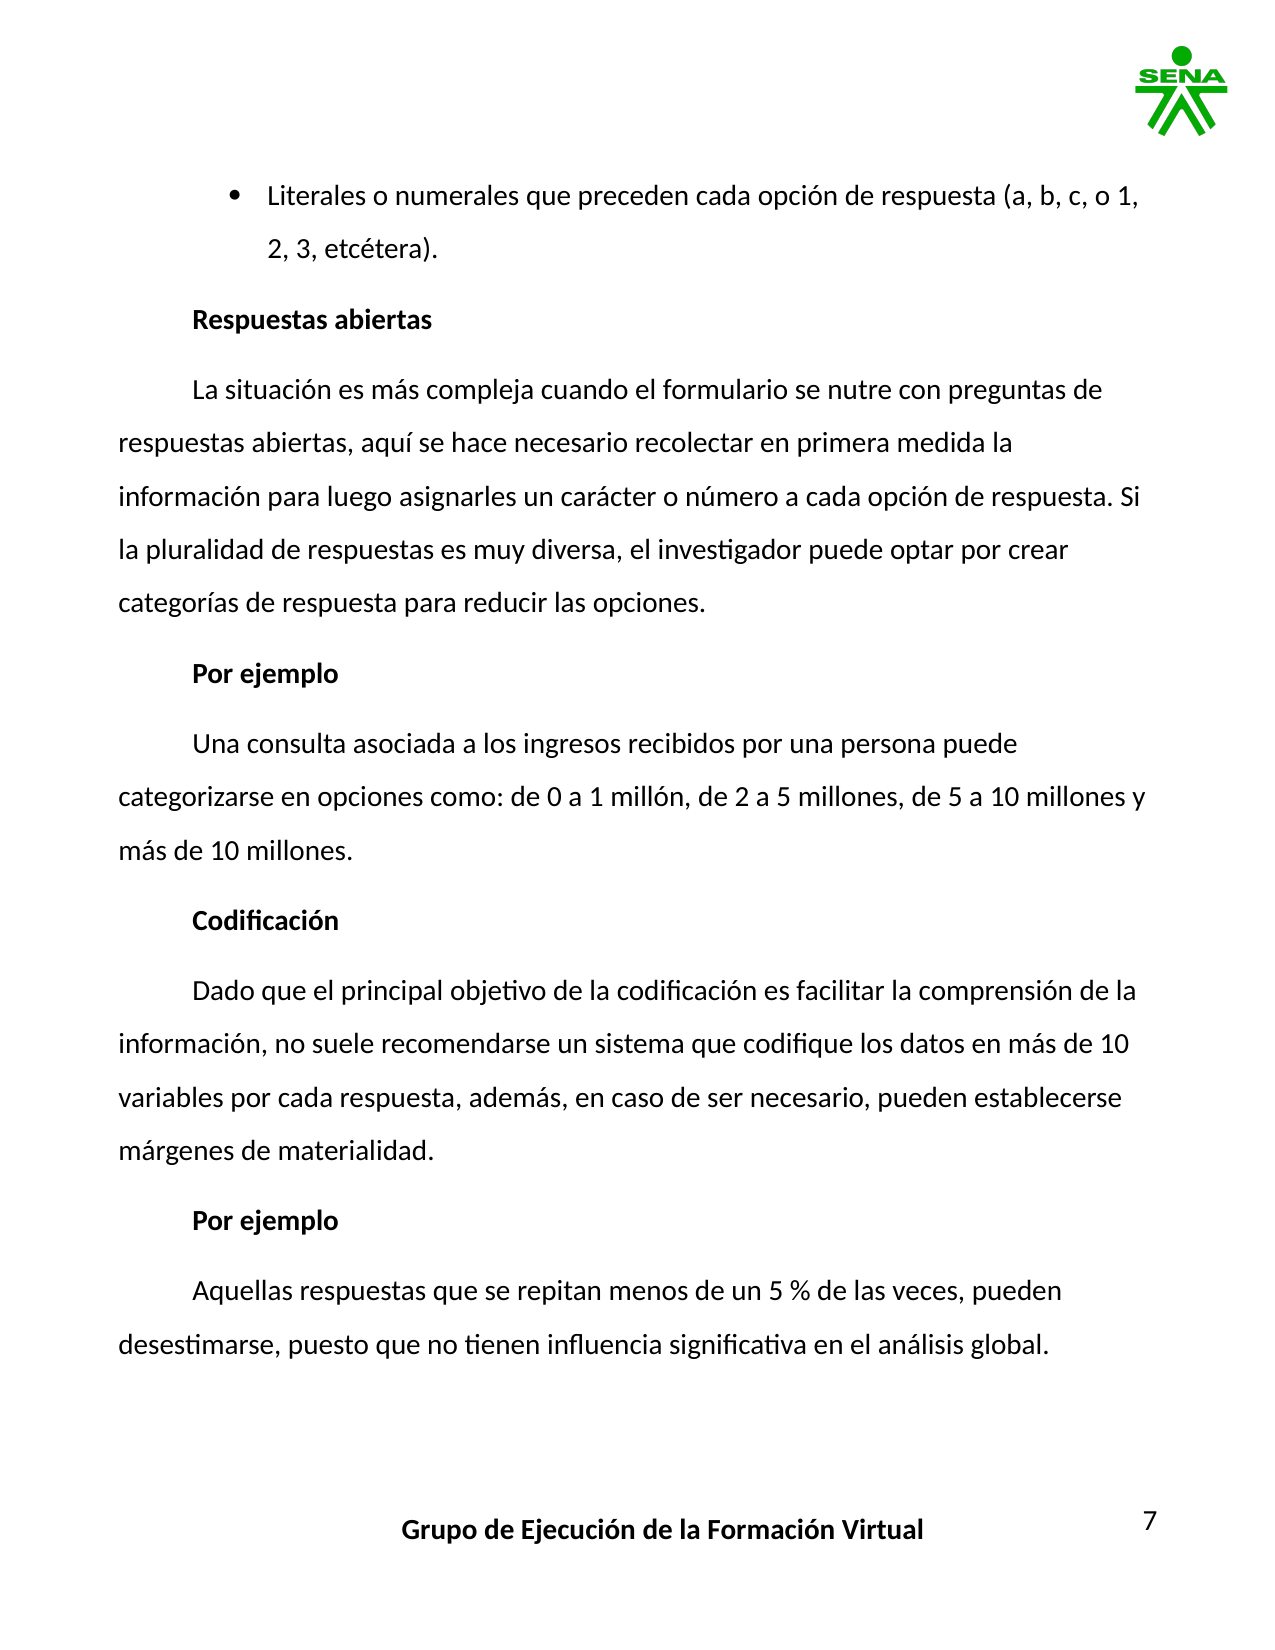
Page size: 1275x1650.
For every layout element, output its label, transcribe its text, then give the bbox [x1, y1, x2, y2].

text Codificación [118, 902, 1157, 937]
list Literales o numerales que preceden cada opción de respuesta (a, b, c, o 1, 2, 3, etcétera). [229, 177, 1157, 266]
text Respuestas abiertas [118, 301, 1157, 336]
picture [1135, 46, 1228, 136]
text La situación es más compleja cuando el formulario se nutre con preguntas de respuestas abiertas, aquí se hace necesario recolectar en primera medida la información para luego asignarles un carácter o número a cada opción de respuesta. Si la pluralidad de respuestas es muy diversa, el investigador puede optar por crear categorías de respuesta para reducir las opciones. [118, 371, 1157, 620]
text Dado que el principal objetivo de la codificación es facilitar la comprensión de la información, no suele recomendarse un sistema que codifique los datos en más de 10 variables por cada respuesta, además, en caso de ser necesario, pueden establecerse márgenes de materialidad. [118, 972, 1157, 1168]
text Por ejemplo [118, 655, 1157, 690]
text Aquellas respuestas que se repitan menos de un 5 % de las veces, pueden desestimarse, puesto que no tienen influencia significativa en el análisis global. [118, 1272, 1157, 1361]
text Una consulta asociada a los ingresos recibidos por una persona puede categorizarse en opciones como: de 0 a 1 millón, de 2 a 5 millones, de 5 a 10 millones y más de 10 millones. [118, 725, 1157, 867]
text Por ejemplo [118, 1202, 1157, 1238]
